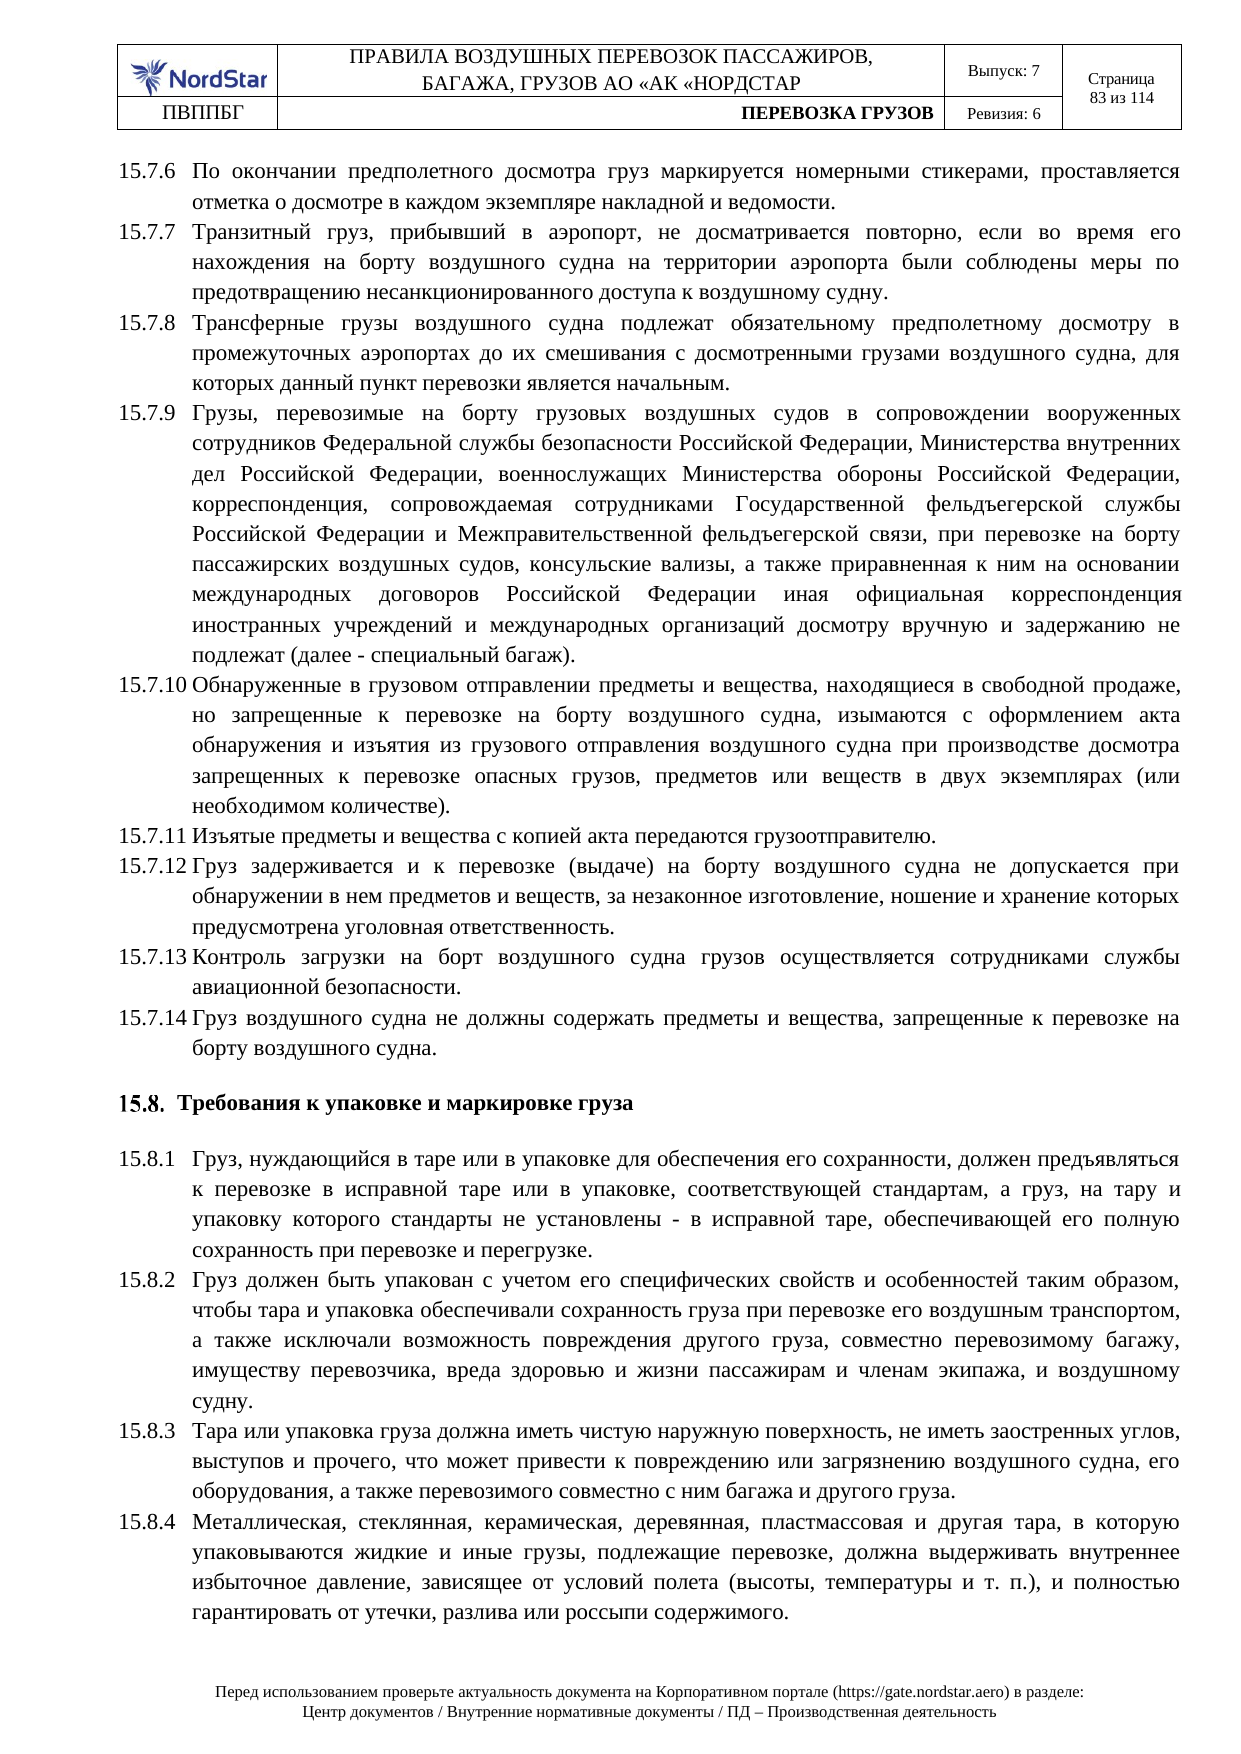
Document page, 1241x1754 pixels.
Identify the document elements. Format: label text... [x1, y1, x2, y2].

list Контроль загрузки на борт воздушного судна грузов осуществляется сотрудниками службы авиационной безопасности. [118, 943, 1181, 1000]
list Груз задерживается и к перевозке (выдаче) на борту воздушного судна не допускается при обнаружении в нем предметов и веществ, за незаконное изготовление, ношение и хранение которых предусмотрена уголовная ответственность. [118, 852, 1182, 939]
list По окончании предполетного досмотра груз маркируется номерными стикерами, проставляется отметка о досмотре в каждом экземпляре накладной и ведомости. [118, 157, 1181, 214]
list Транзитный груз, прибывший в аэропорт, не досматривается повторно, если во время его нахождения на борту воздушного судна на территории аэропорта были соблюдены меры по предотвращению несанкционированного доступа к воздушному судну. [118, 218, 1181, 305]
list Обнаруженные в грузовом отправлении предметы и вещества, находящиеся в свободной продаже, но запрещенные к перевозке на борту воздушного судна, изымаются с оформлением акта обнаружения и изъятия из грузового отправления воздушного судна при производстве досмотра запрещенных к перевозке опасных грузов, предметов или веществ в двух экземплярах (или необходимом количестве). [118, 671, 1182, 818]
list Груз должен быть упакован с учетом его специфических свойств и особенностей таким образом, чтобы тара и упаковка обеспечивали сохранность груза при перевозке его воздушным транспортом, а также исключали возможность повреждения другого груза, совместно перевозимому багажу, имуществу перевозчика, вреда здоровью и жизни пассажирам и членам экипажа, и воздушному судну. [118, 1266, 1182, 1413]
list Металлическая, стеклянная, керамическая, деревянная, пластмассовая и другая тара, в которую упаковываются жидкие и иные грузы, подлежащие перевозке, должна выдерживать внутреннее избыточное давление, зависящее от условий полета (высоты, температуры и т. п.), и полностью гарантировать от утечки, разлива или россыпи содержимого. [118, 1508, 1182, 1625]
list Груз, нуждающийся в таре или в упаковке для обеспечения его сохранности, должен предъявляться к перевозке в исправной таре или в упаковке, соответствующей стандартам, а груз, на тару и упаковку которого стандарты не установлены - в исправной таре, обеспечивающей его полную сохранность при перевозке и перегрузке. [118, 1145, 1181, 1262]
picture [130, 59, 267, 96]
list Грузы, перевозимые на борту грузовых воздушных судов в сопровождении вооруженных сотрудников Федеральной службы безопасности Российской Федерации, Министерства внутренних дел Российской Федерации, военнослужащих Министерства обороны Российской Федерации, корреспонденция, сопровождаемая сотрудниками Государственной фельдъегерской службы Российской Федерации и Межправительственной фельдъегерской связи, при перевозке на борту пассажирских воздушных судов, консульские вализы, а также приравненная к ним на основании международных договоров Российской Федерации иная официальная корреспонденция иностранных учреждений и международных организаций досмотру вручную и задержанию не подлежат (далее - специальный багаж). [118, 399, 1182, 667]
list Трансферные грузы воздушного судна подлежат обязательному предполетному досмотру в промежуточных аэропортах до их смешивания с досмотренными грузами воздушного судна, для которых данный пункт перевозки является начальным. [118, 309, 1181, 395]
list Груз воздушного судна не должны содержать предметы и вещества, запрещенные к перевозке на борту воздушного судна. [118, 1004, 1181, 1060]
subtitle Требования к упаковке и маркировке груза [120, 1089, 1196, 1116]
list Тара или упаковка груза должна иметь чистую наружную поверхность, не иметь заостренных углов, выступов и прочего, что может привести к повреждению или загрязнению воздушного судна, его оборудования, а также перевозимого совместно с ним багажа и другого груза. [118, 1417, 1181, 1504]
list Изъятые предметы и вещества с копией акта передаются грузоотправителю. [118, 822, 1196, 848]
picture [119, 1095, 164, 1112]
